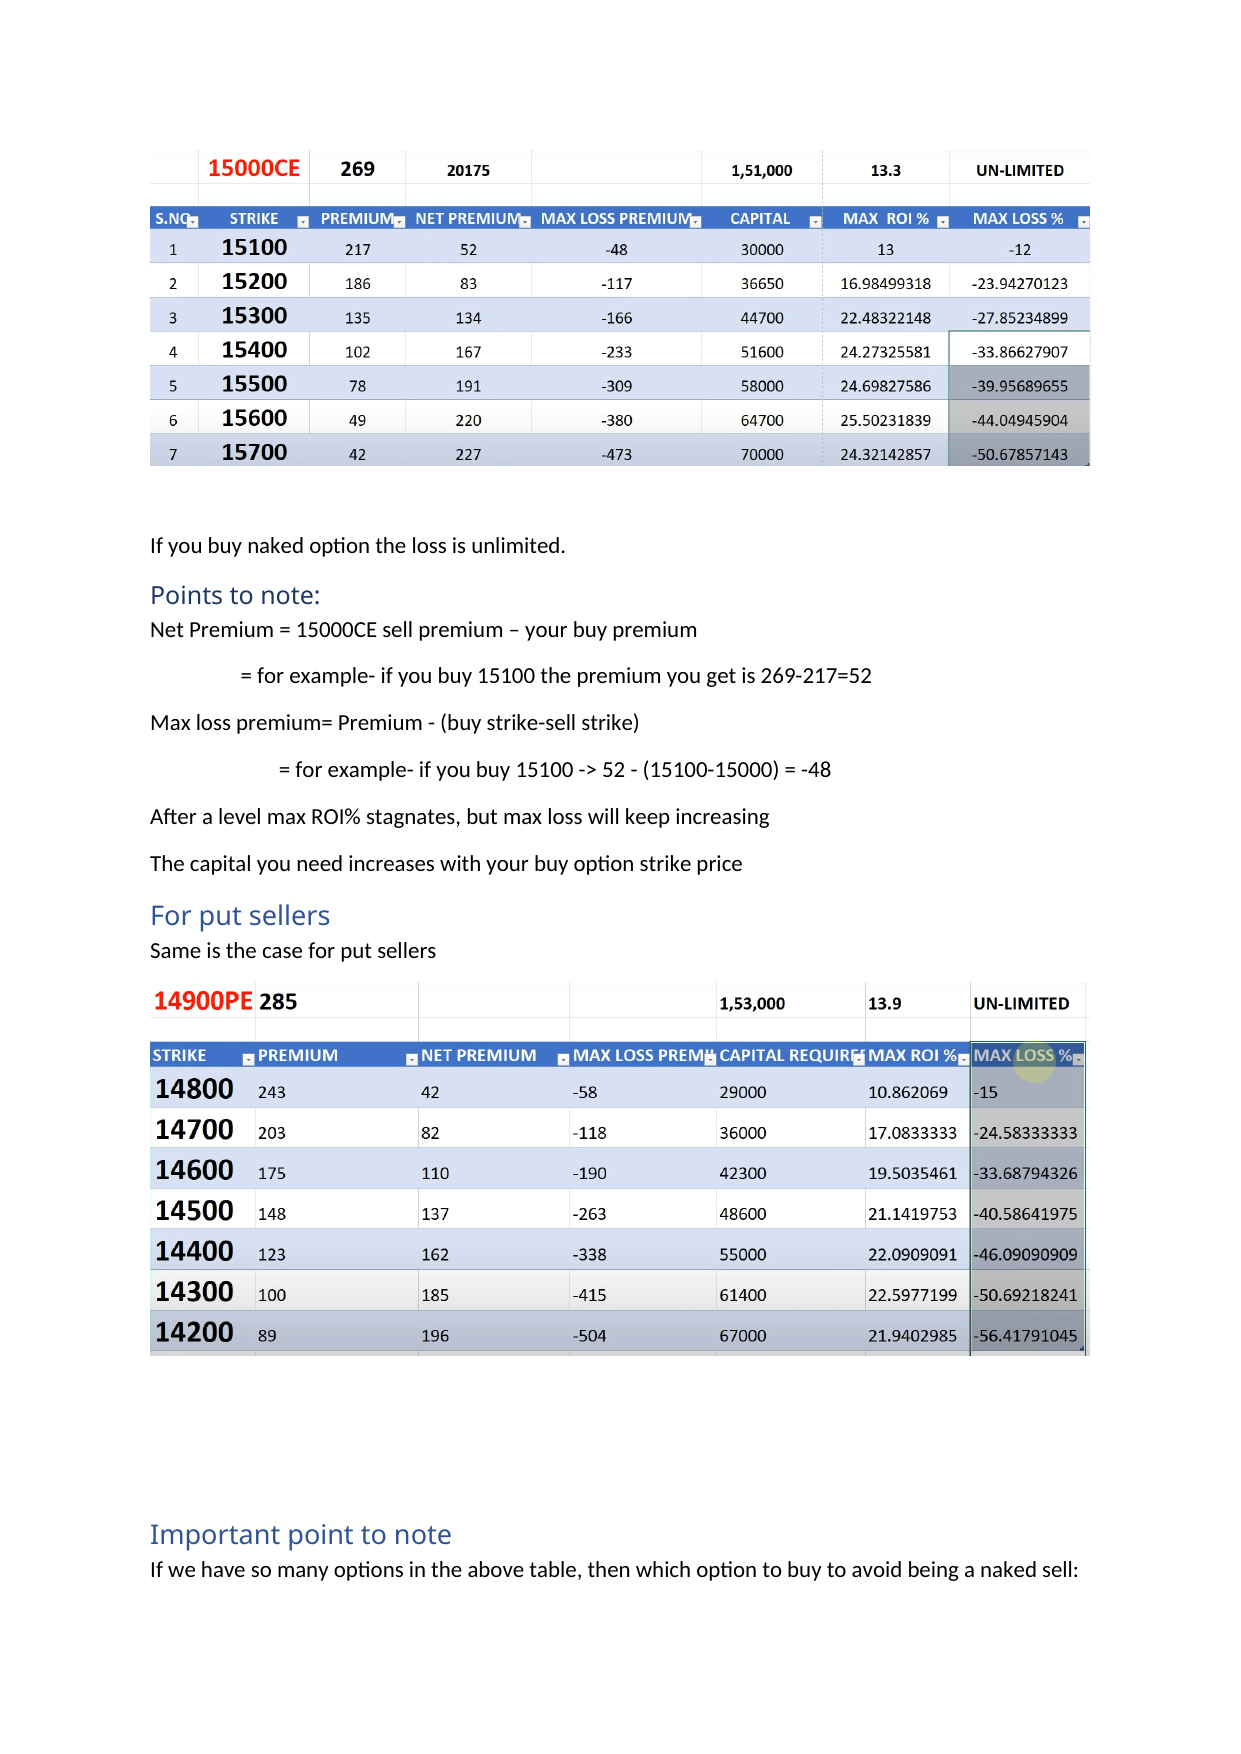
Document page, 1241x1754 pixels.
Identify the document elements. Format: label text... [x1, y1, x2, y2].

text After a level max ROI% stagnates, but max loss will keep increasing [150, 802, 1090, 830]
text Max loss premium= Premium - (buy strike-sell strike) [150, 708, 1090, 736]
subtitle For put sellers [150, 896, 1090, 933]
picture [150, 150, 1091, 466]
subtitle Important point to note [150, 1515, 1090, 1552]
picture [150, 982, 1091, 1356]
text The capital you need increases with your buy option strike price [150, 849, 1090, 877]
text Same is the case for put sellers [150, 936, 1090, 964]
text If we have so many options in the above table, then which option to buy to avoid being a naked sell: [150, 1555, 1090, 1583]
subtitle Points to note: [150, 578, 1090, 612]
text = for example- if you buy 15100 -> 52 - (15100-15000) = -48 [150, 755, 1090, 783]
text If you buy naked option the loss is unlimited. [150, 531, 1090, 559]
text = for example- if you buy 15100 the premium you get is 269-217=52 [150, 662, 1090, 689]
text Net Premium = 15000CE sell premium – your buy premium [150, 615, 1090, 643]
